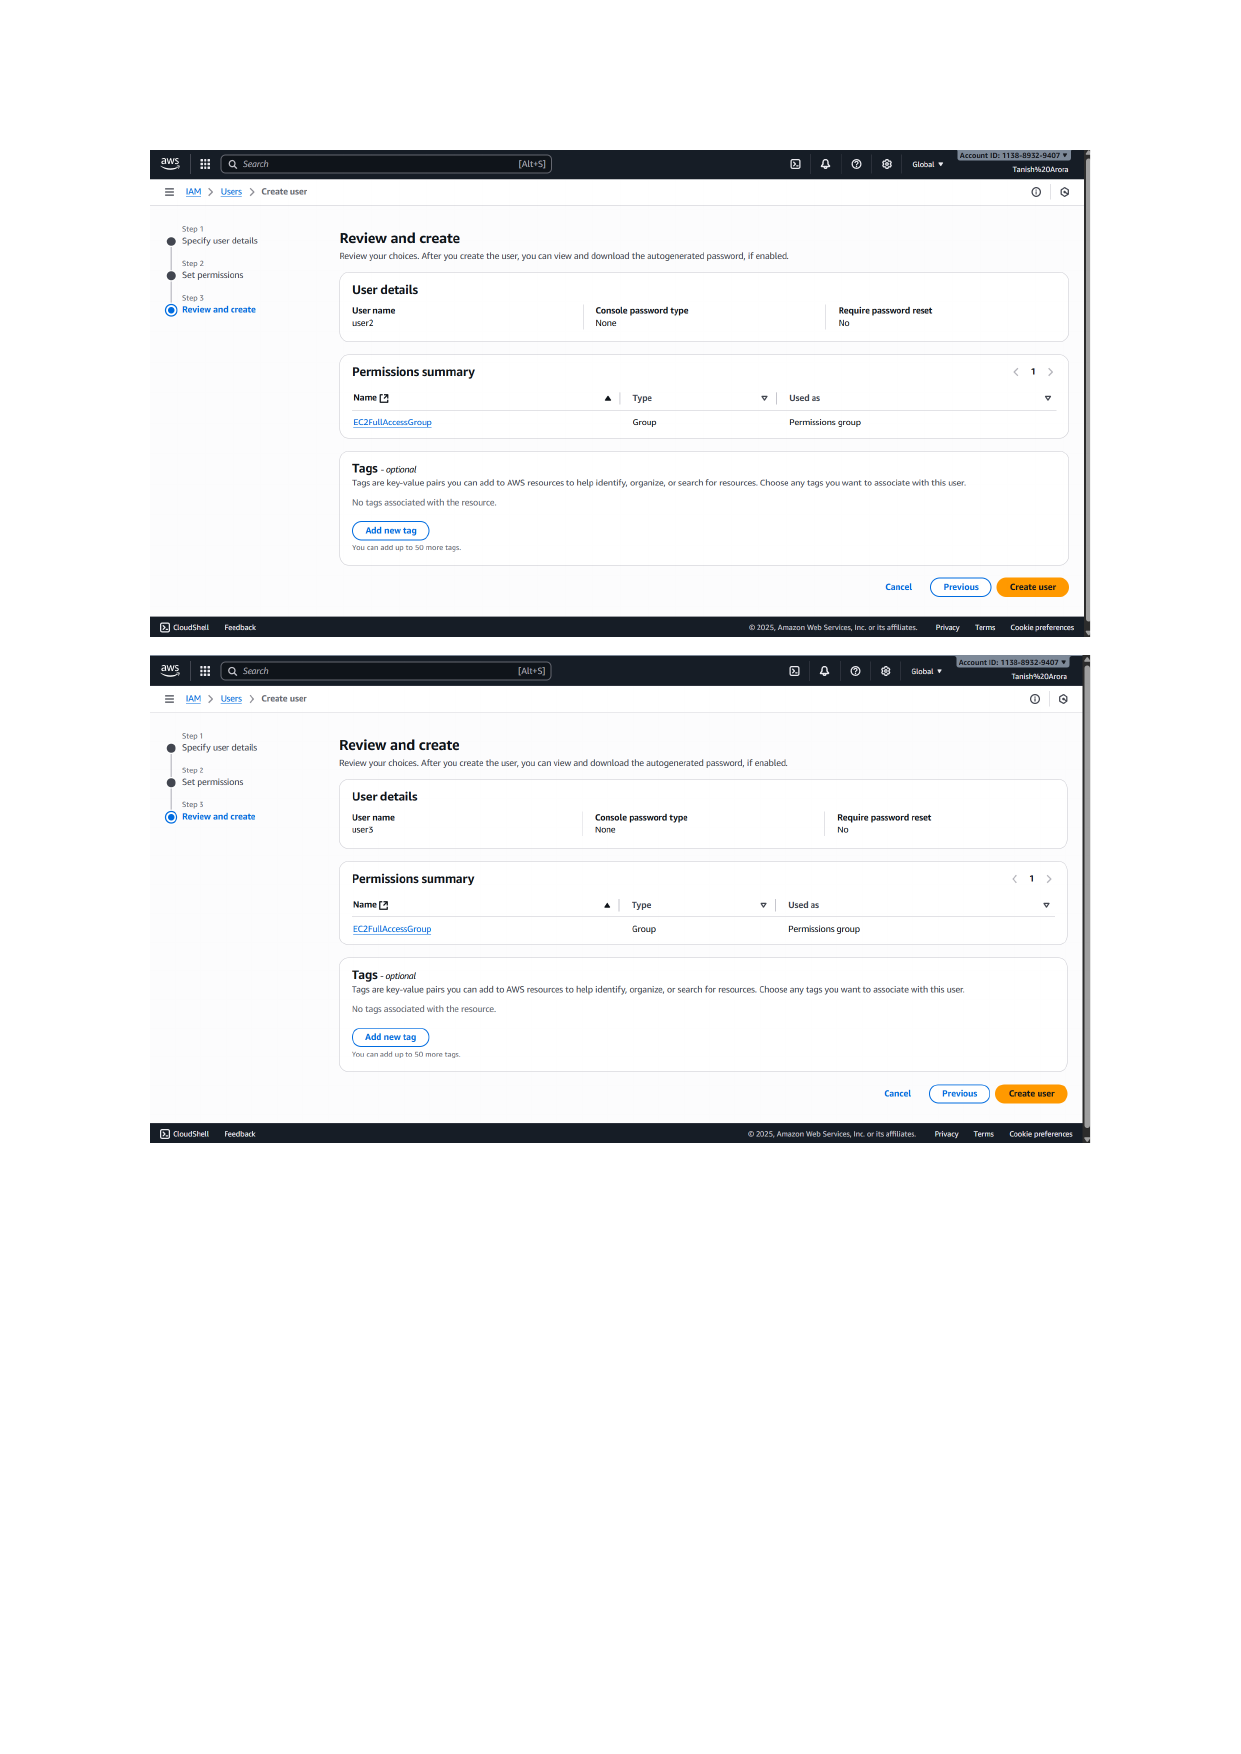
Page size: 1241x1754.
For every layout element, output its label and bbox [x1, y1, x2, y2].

picture [150, 655, 1091, 1143]
picture [150, 150, 1091, 637]
